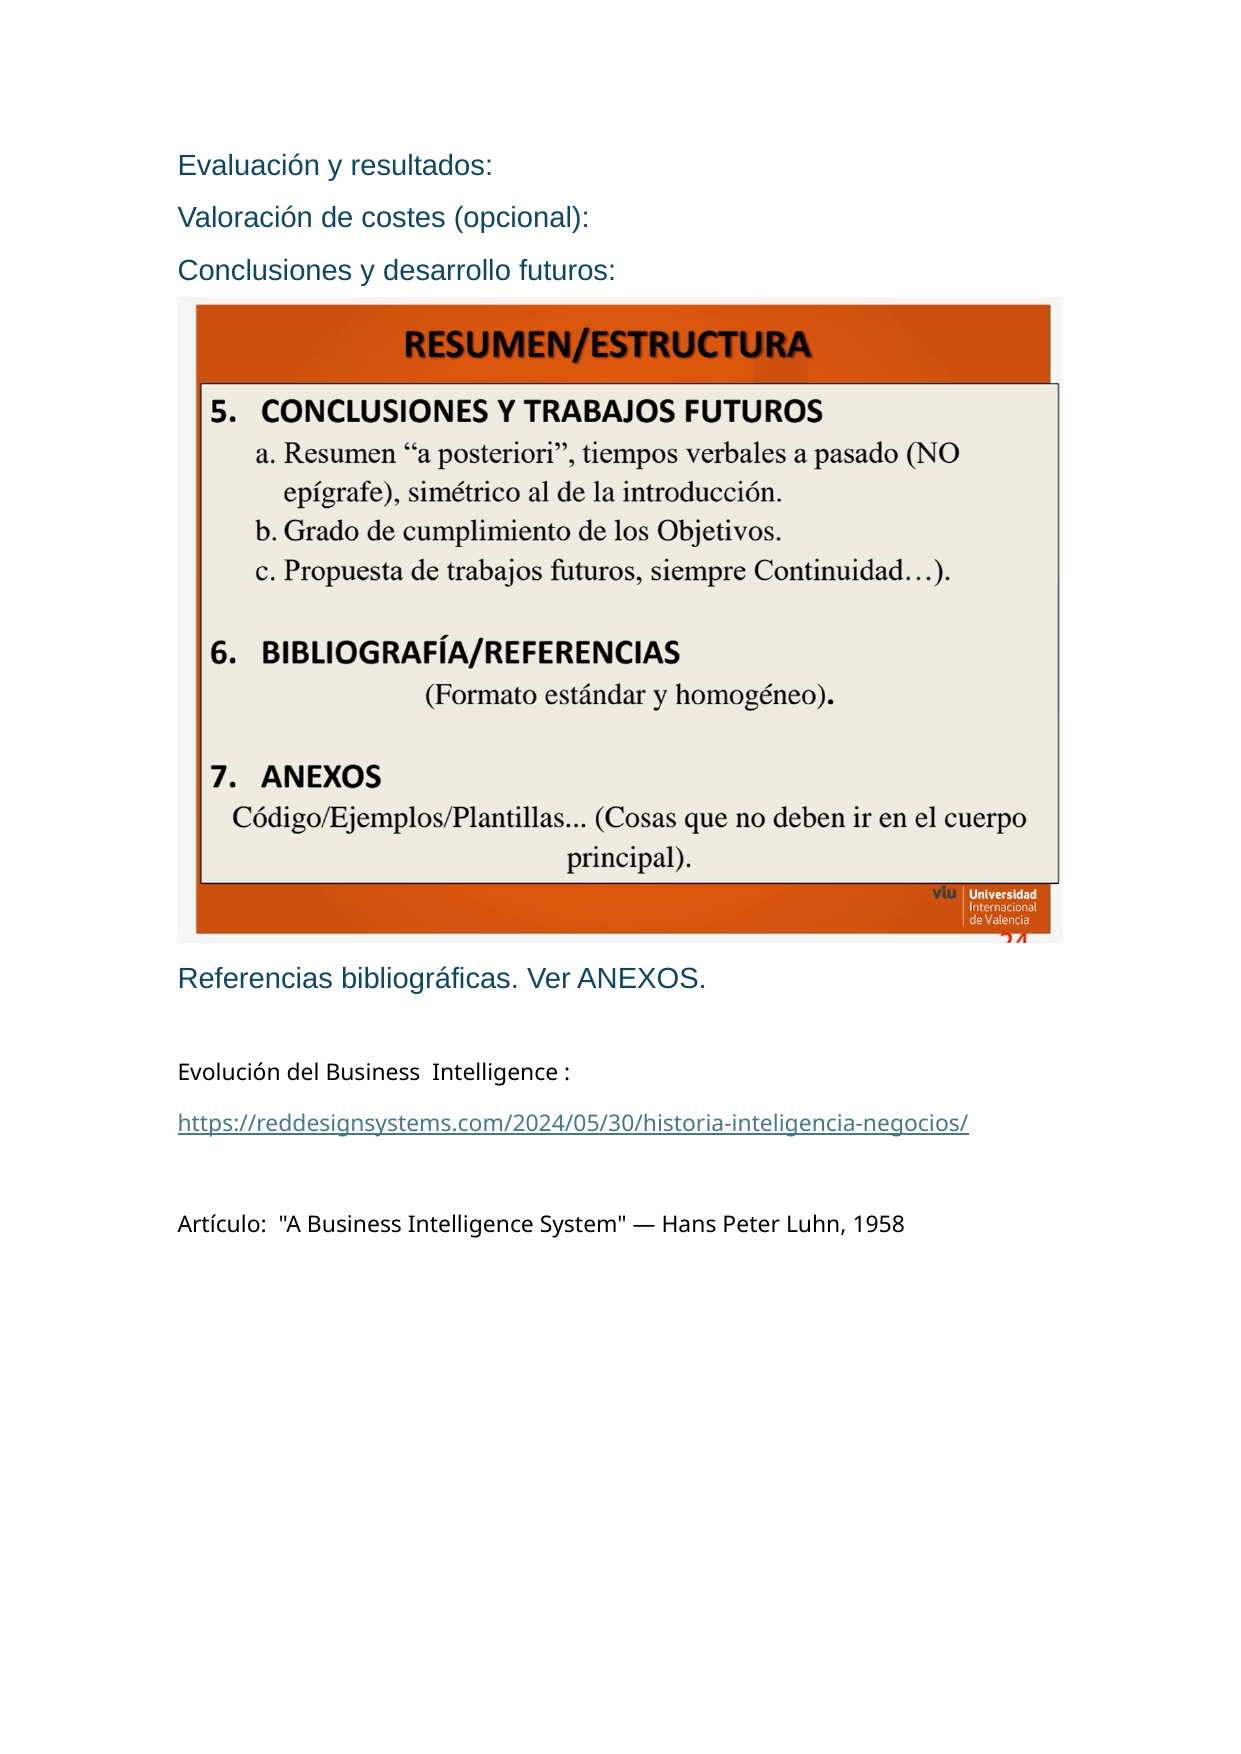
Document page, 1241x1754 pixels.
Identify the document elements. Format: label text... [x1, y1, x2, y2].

subtitle Valoración de costes (opcional): [177, 200, 1063, 234]
subtitle Referencias bibliográficas. Ver ANEXOS. [177, 961, 1063, 995]
text Artículo: "A Business Intelligence System" — Hans Peter Luhn, 1958 [177, 1207, 1063, 1239]
text https://reddesignsystems.com/2024/05/30/historia-inteligencia-negocios/ [177, 1107, 1063, 1138]
picture [177, 297, 1063, 943]
subtitle Evaluación y resultados: [177, 148, 1063, 181]
text Evolución del Business Intelligence : [177, 1056, 1063, 1087]
subtitle Conclusiones y desarrollo futuros: [177, 253, 1063, 287]
